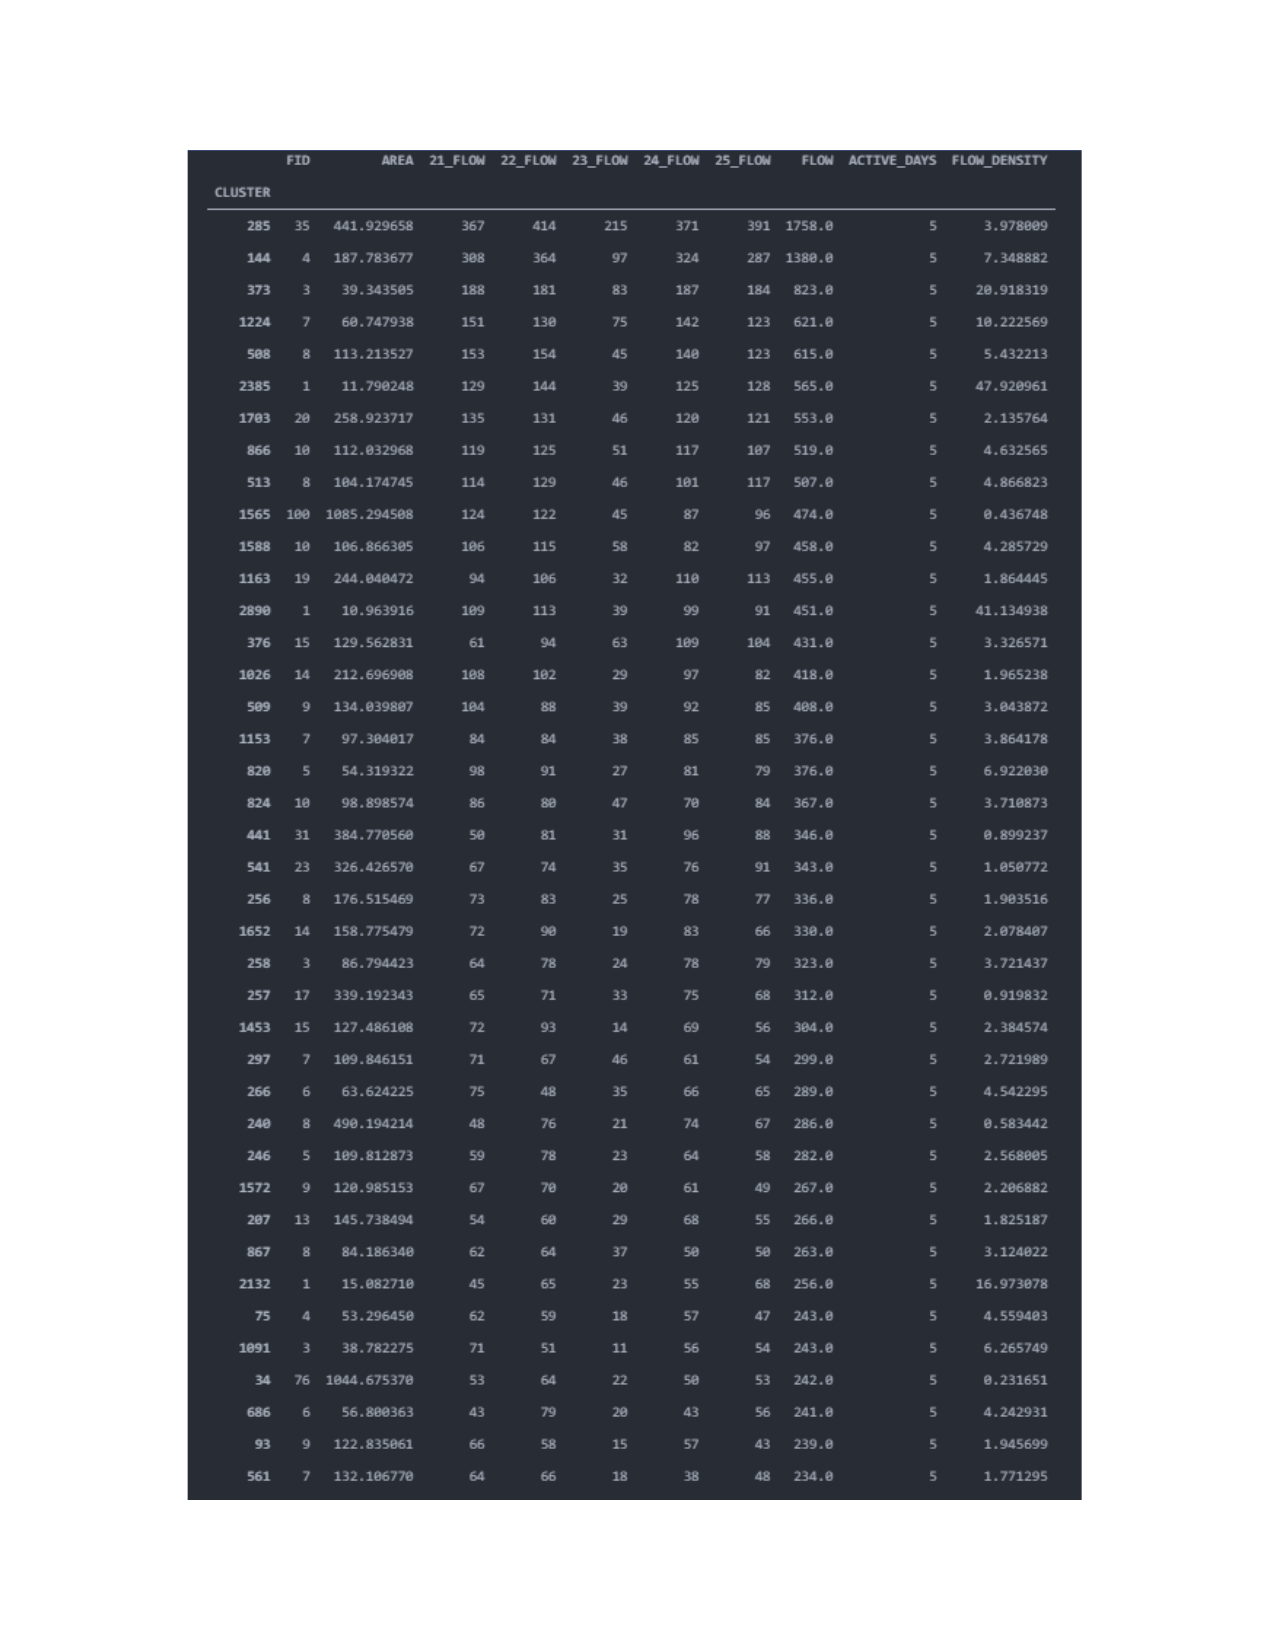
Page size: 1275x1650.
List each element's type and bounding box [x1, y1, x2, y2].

picture [187, 150, 1082, 1500]
